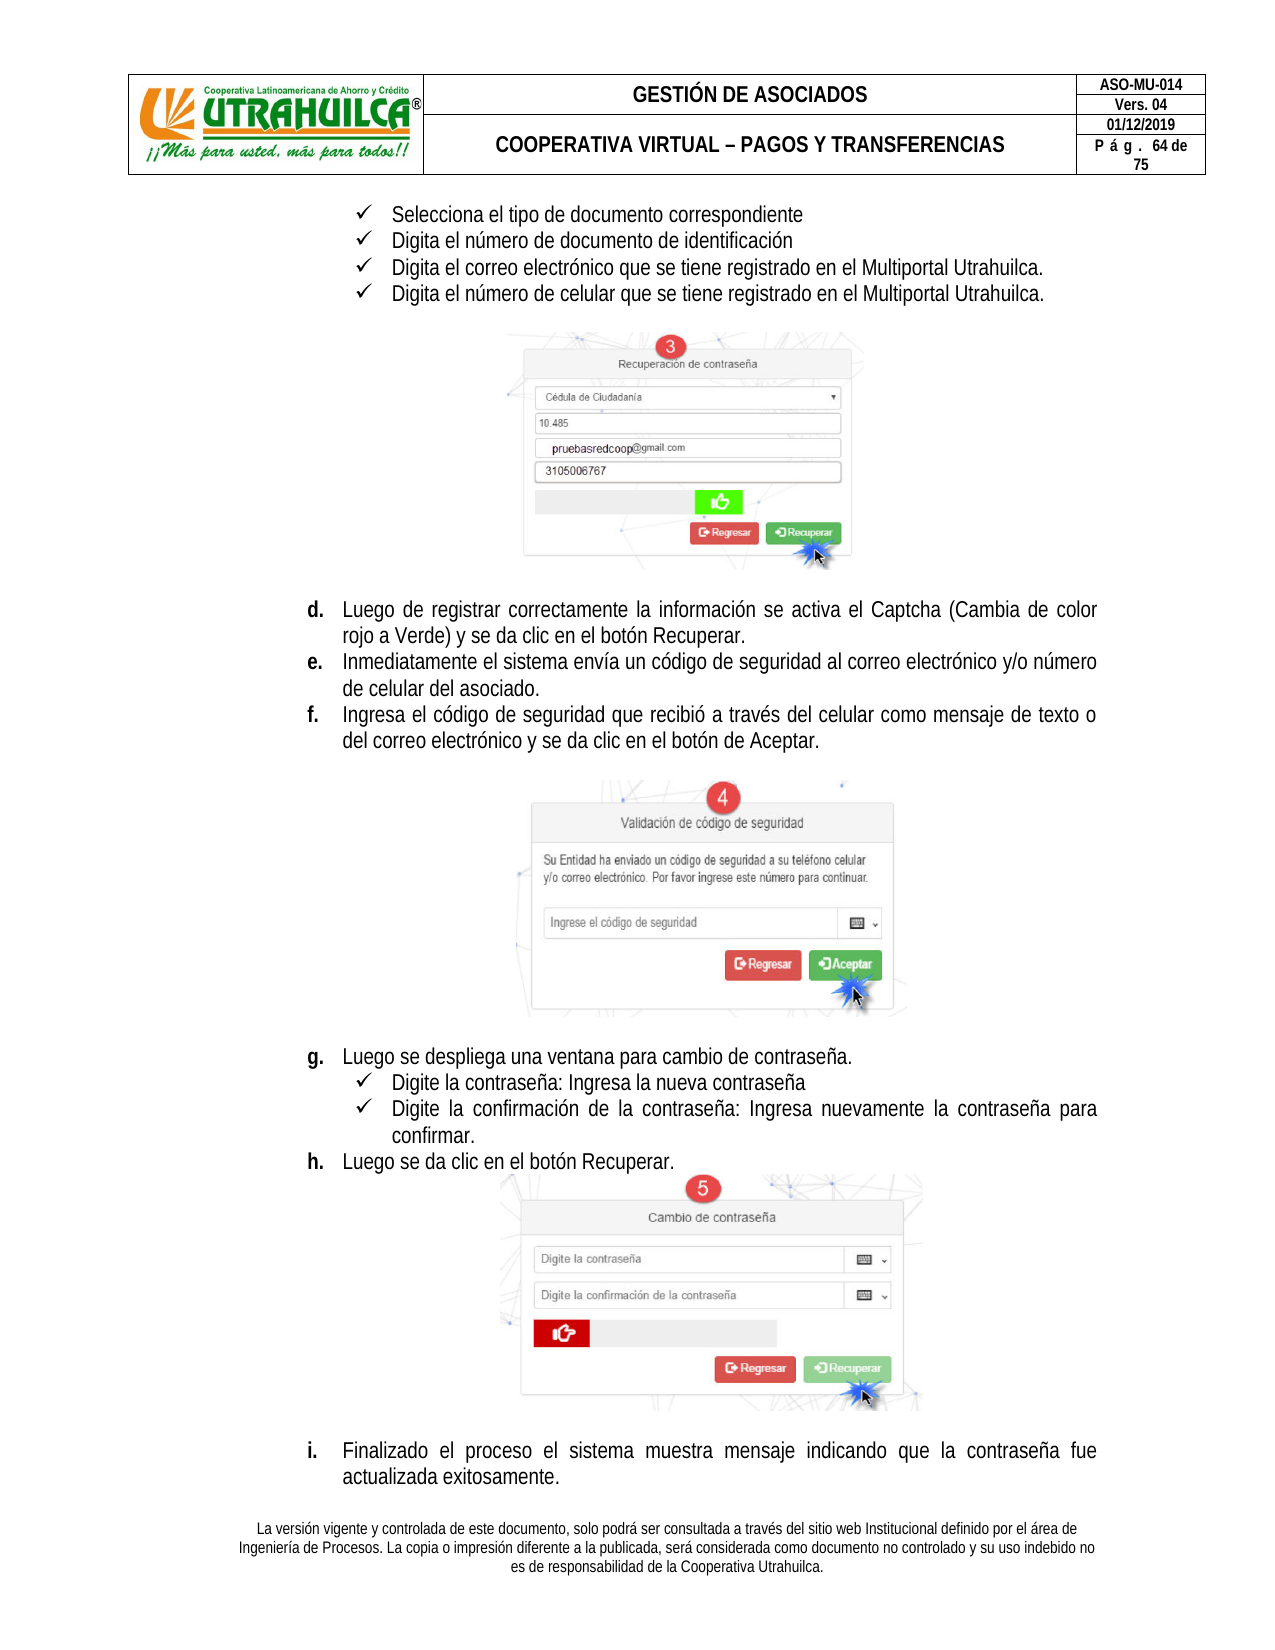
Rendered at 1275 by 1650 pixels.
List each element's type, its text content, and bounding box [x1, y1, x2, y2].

list Inmediatamente el sistema envía un código de seguridad al correo electrónico y/o número de celular del asociado. [307, 648, 1098, 701]
list Digite la contraseña: Ingresa la nueva contraseña [354, 1069, 1098, 1095]
list Digita el correo electrónico que se tiene registrado en el Multiportal Utrahuilca. [354, 254, 1098, 280]
list Luego se da clic en el botón Recuperar. [307, 1148, 1098, 1174]
list Ingresa el código de seguridad que recibió a través del celular como mensaje de texto o del correo electrónico y se da clic en el botón de Aceptar. [307, 701, 1098, 754]
list Luego se despliega una ventana para cambio de contraseña. [307, 1043, 1098, 1069]
list Luego de registrar correctamente la información se activa el Captcha (Cambia de color rojo a Verde) y se da clic en el botón Recuperar. [307, 596, 1098, 648]
list Digita el número de documento de identificación [354, 227, 1098, 254]
list Finalizado el proceso el sistema muestra mensaje indicando que la contraseña fue actualizada exitosamente. [307, 1437, 1098, 1490]
picture [507, 332, 864, 570]
list Digita el número de celular que se tiene registrado en el Multiportal Utrahuilca. [354, 280, 1098, 307]
picture [516, 780, 907, 1017]
list Digite la confirmación de la contraseña: Ingresa nuevamente la contraseña para confirmar. [354, 1095, 1098, 1148]
picture [139, 86, 422, 162]
list Selecciona el tipo de documento correspondiente [354, 201, 1098, 227]
picture [500, 1174, 923, 1411]
